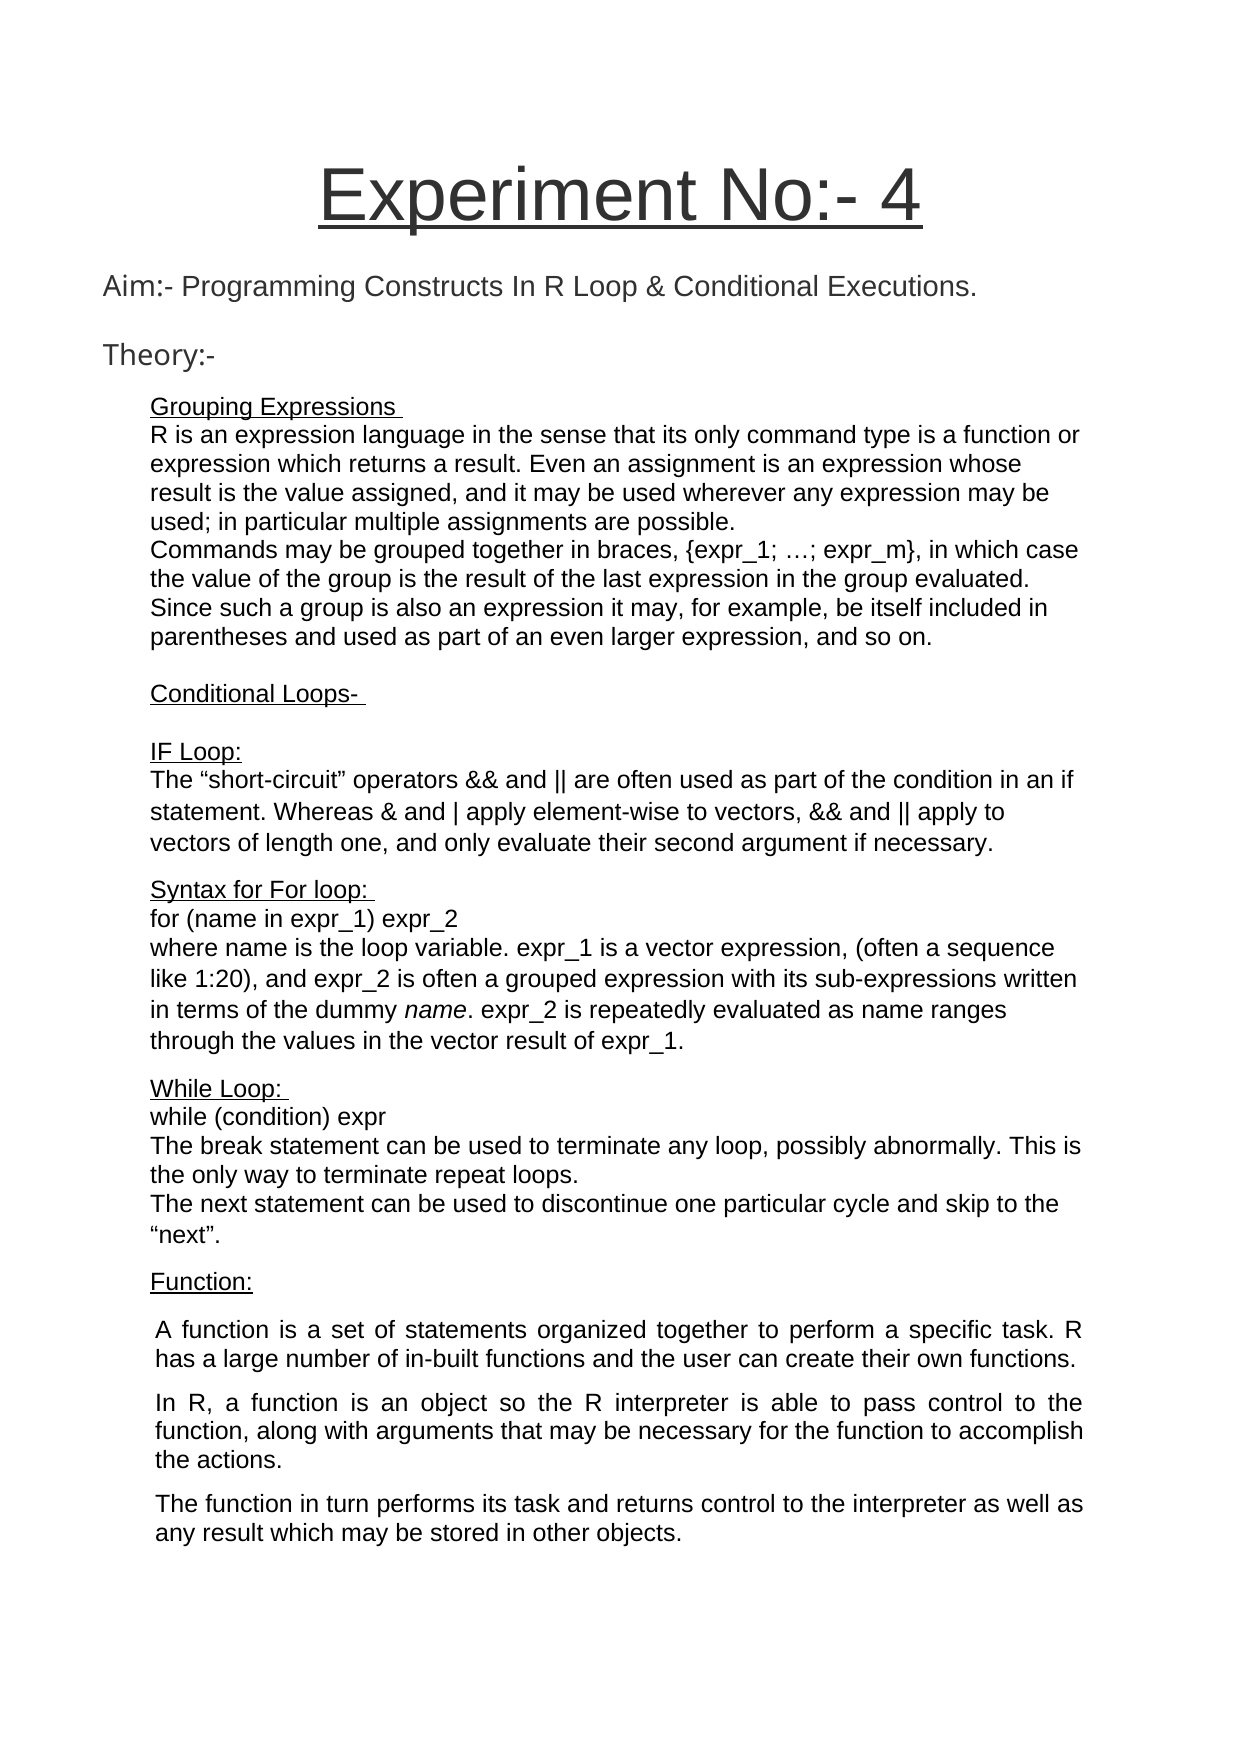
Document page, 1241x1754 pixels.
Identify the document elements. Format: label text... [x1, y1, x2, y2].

text Commands may be grouped together in braces, {expr_1; …; expr_m}, in which case the value of the group is the result of the last expression in the group evaluated. Since such a group is also an expression it may, for example, be itself included in parentheses and used as part of an even larger expression, and so on. [150, 535, 1090, 650]
text A function is a set of statements organized together to perform a specific task. R has a large number of in-built functions and the user can create their own functions. [155, 1315, 1085, 1372]
text R is an expression language in the sense that its only command type is a function or expression which returns a result. Even an assignment is an expression whose result is the value assigned, and it may be used wherever any expression may be used; in particular multiple assignments are possible. [150, 420, 1090, 535]
text IF Loop: [150, 737, 1090, 765]
text Grouping Expressions [150, 392, 1090, 420]
text Syntax for For loop: [150, 875, 1090, 904]
text The function in turn performs its task and returns control to the interpreter as well as any result which may be stored in other objects. [155, 1489, 1085, 1546]
text While Loop: [150, 1073, 1090, 1102]
text Experiment No:- 4 [103, 150, 1137, 236]
text Conditional Loops- [150, 679, 1090, 708]
text The next statement can be used to discontinue one particular cycle and skip to the “next”. [150, 1188, 1090, 1248]
text for (name in expr_1) expr_2 [150, 904, 1090, 933]
text The “short-circuit” operators && and || are often used as part of the condition in an if statement. Whereas & and | apply element-wise to vectors, && and || apply to vectors of length one, and only evaluate their second argument if necessary. [150, 765, 1090, 856]
text The break statement can be used to terminate any loop, possibly abnormally. This is the only way to terminate repeat loops. [150, 1131, 1090, 1188]
text In R, a function is an object so the R interpreter is able to pass control to the function, along with arguments that may be necessary for the function to accomplish the actions. [155, 1387, 1085, 1474]
text where name is the loop variable. expr_1 is a vector expression, (often a sequence like 1:20), and expr_2 is often a grouped expression with its sub-expressions written in terms of the dummy name. expr_2 is repeatedly evaluated as name ranges through the values in the vector result of expr_1. [150, 933, 1090, 1054]
text Function: [150, 1267, 1090, 1296]
text while (condition) expr [150, 1102, 1090, 1131]
text Theory:- [103, 334, 1137, 374]
text Aim:- Programming Constructs In R Loop & Conditional Executions. [103, 265, 1137, 305]
